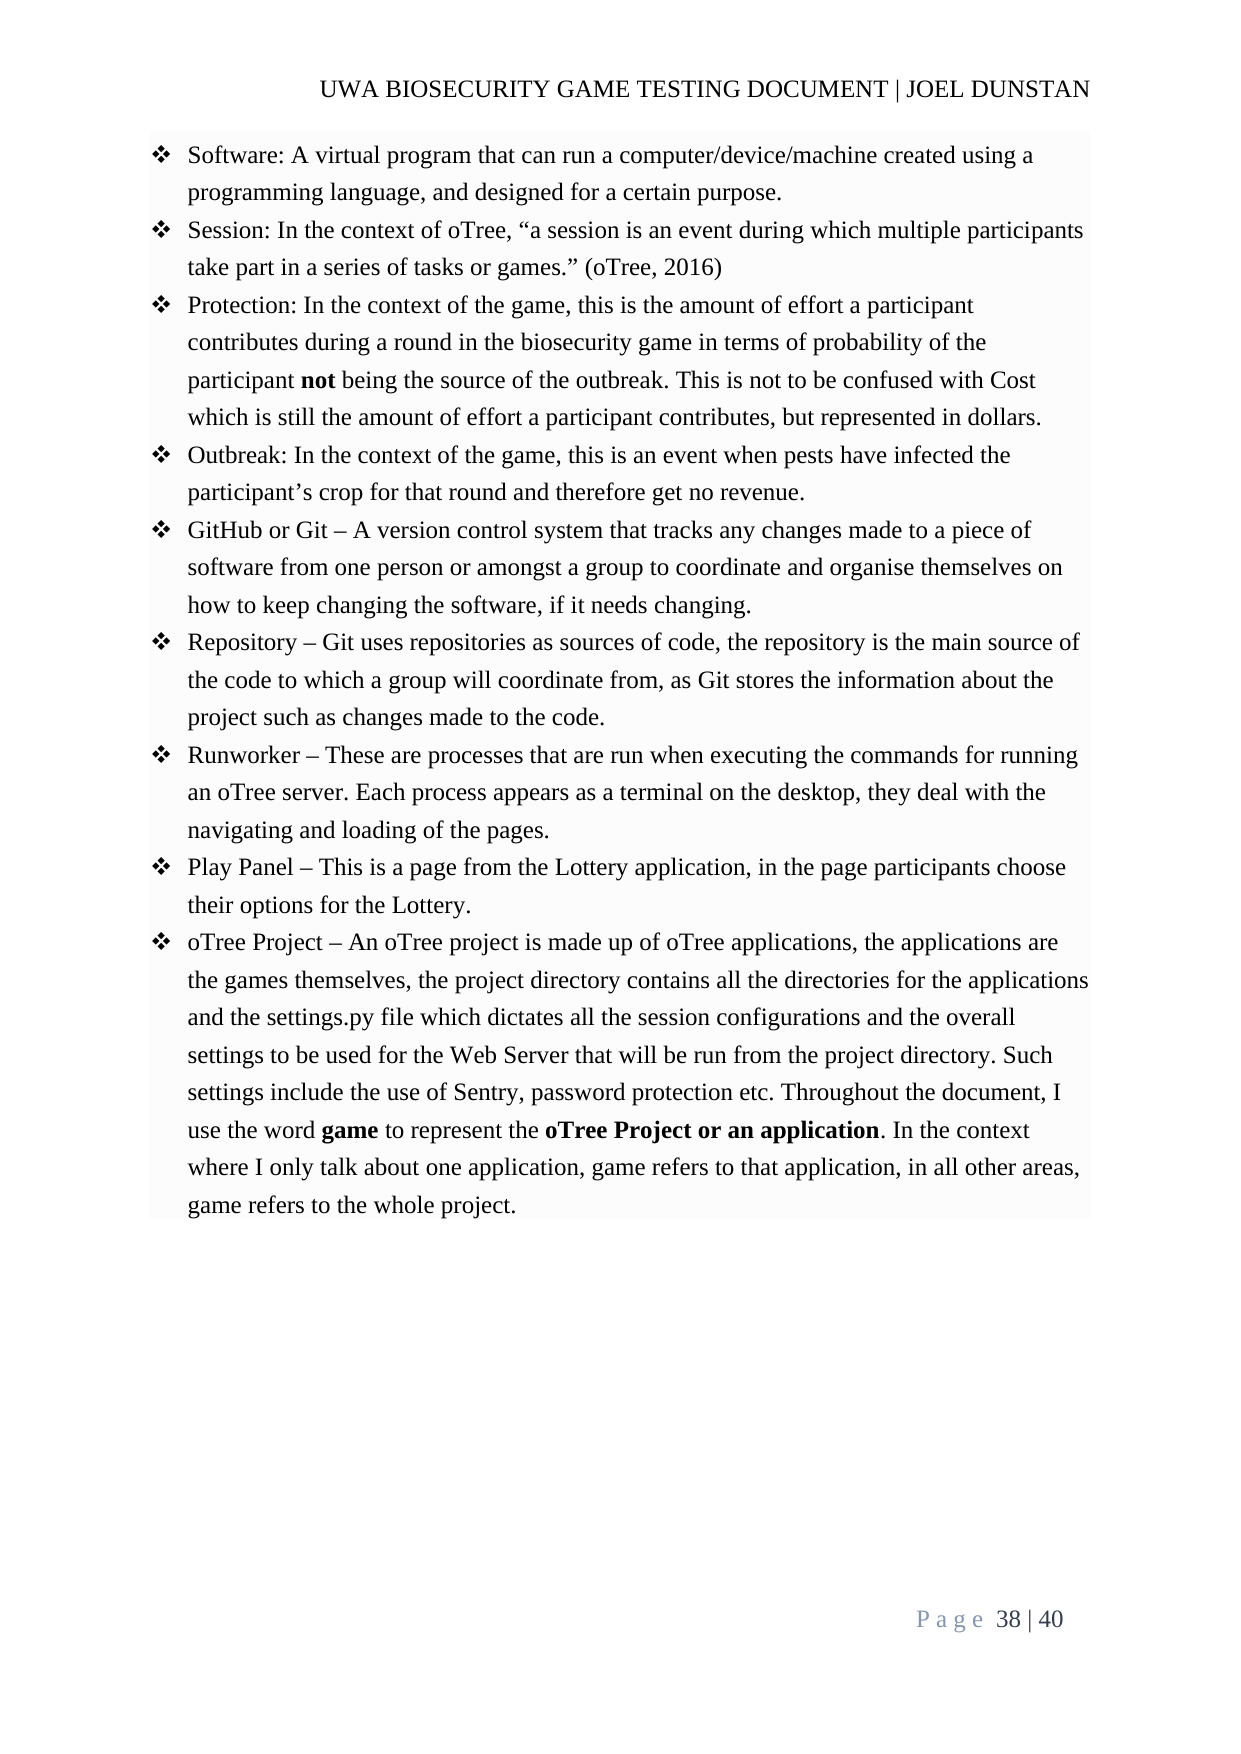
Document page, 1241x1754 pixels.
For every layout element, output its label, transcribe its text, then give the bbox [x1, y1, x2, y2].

list Software: A virtual program that can run a computer/device/machine created using a programming language, and designed for a certain purpose. [150, 131, 1090, 206]
list Outbreak: In the context of the game, this is an event when pests have infected the participant’s crop for that round and therefore get no revenue. [150, 431, 1090, 506]
list Play Panel – This is a page from the Lottery application, in the page participants choose their options for the Lottery. [150, 844, 1090, 919]
list Runworker – These are processes that are run when executing the commands for running an oTree server. Each process appears as a terminal on the desktop, they deal with the navigating and loading of the pages. [150, 731, 1090, 844]
list Session: In the context of oTree, “a session is an event during which multiple participants take part in a series of tasks or games.” [150, 206, 1090, 281]
list GitHub or Git – A version control system that tracks any changes made to a piece of software from one person or amongst a group to coordinate and organise themselves on how to keep changing the software, if it needs changing. [150, 506, 1090, 619]
list Protection: In the context of the game, this is the amount of effort a participant contributes during a round in the biosecurity game in terms of probability of the participant not being the source of the outbreak. This is not to be confused with Cost which is still the amount of effort a participant contributes, but represented in dollars. [150, 281, 1090, 431]
list Repository – Git uses repositories as sources of code, the repository is the main source of the code to which a group will coordinate from, as Git stores the information about the project such as changes made to the code. [150, 619, 1090, 731]
list oTree Project – An oTree project is made up of oTree applications, the applications are the games themselves, the project directory contains all the directories for the applications and the settings.py file which dictates all the session configurations and the overall settings to be used for the Web Server that will be run from the project directory. Such settings include the use of Sentry, password protection etc. Throughout the document, I use the word game to represent the oTree Project or an application. In the context where I only talk about one application, game refers to that application, in all other areas, game refers to the whole project. [150, 919, 1090, 1219]
